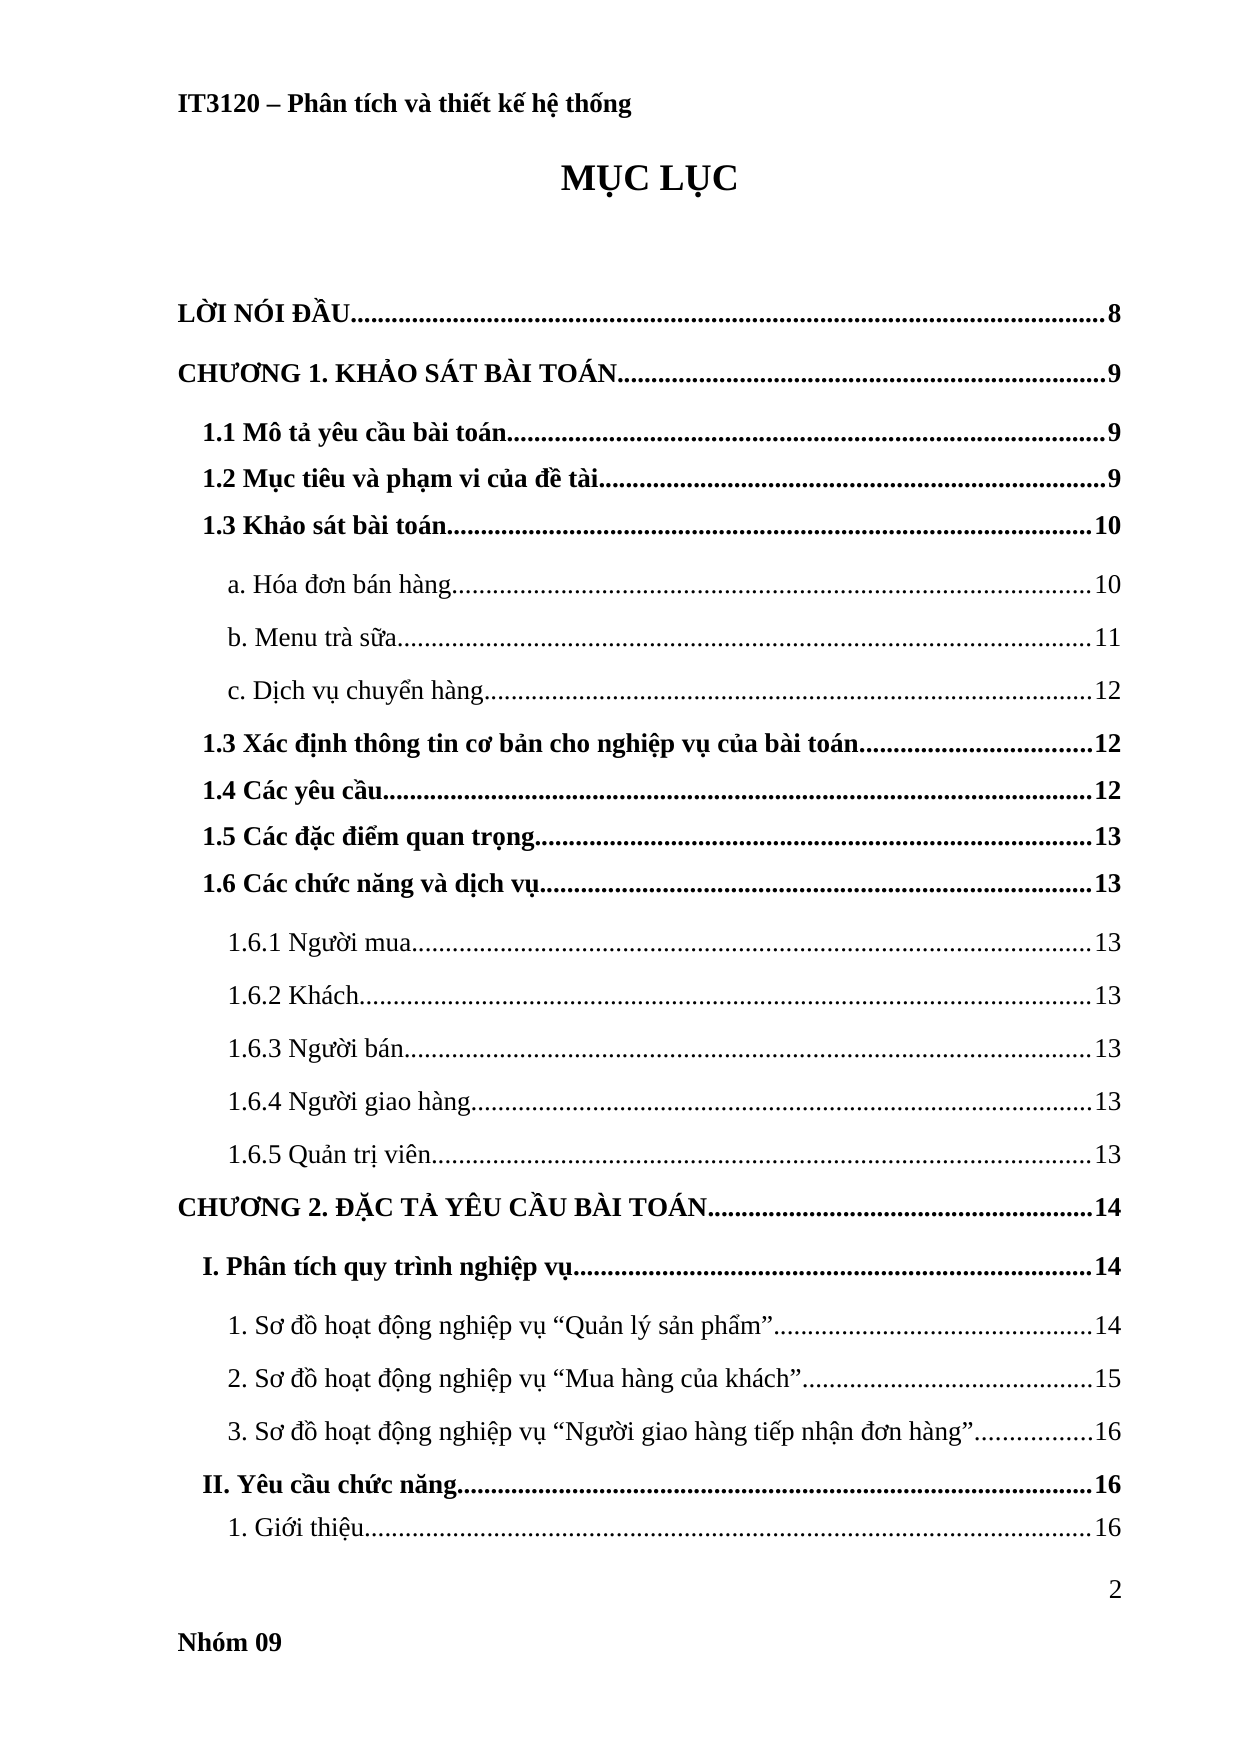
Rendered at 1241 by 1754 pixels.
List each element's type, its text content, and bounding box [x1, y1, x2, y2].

text MỤC LỤC [177, 155, 1122, 198]
